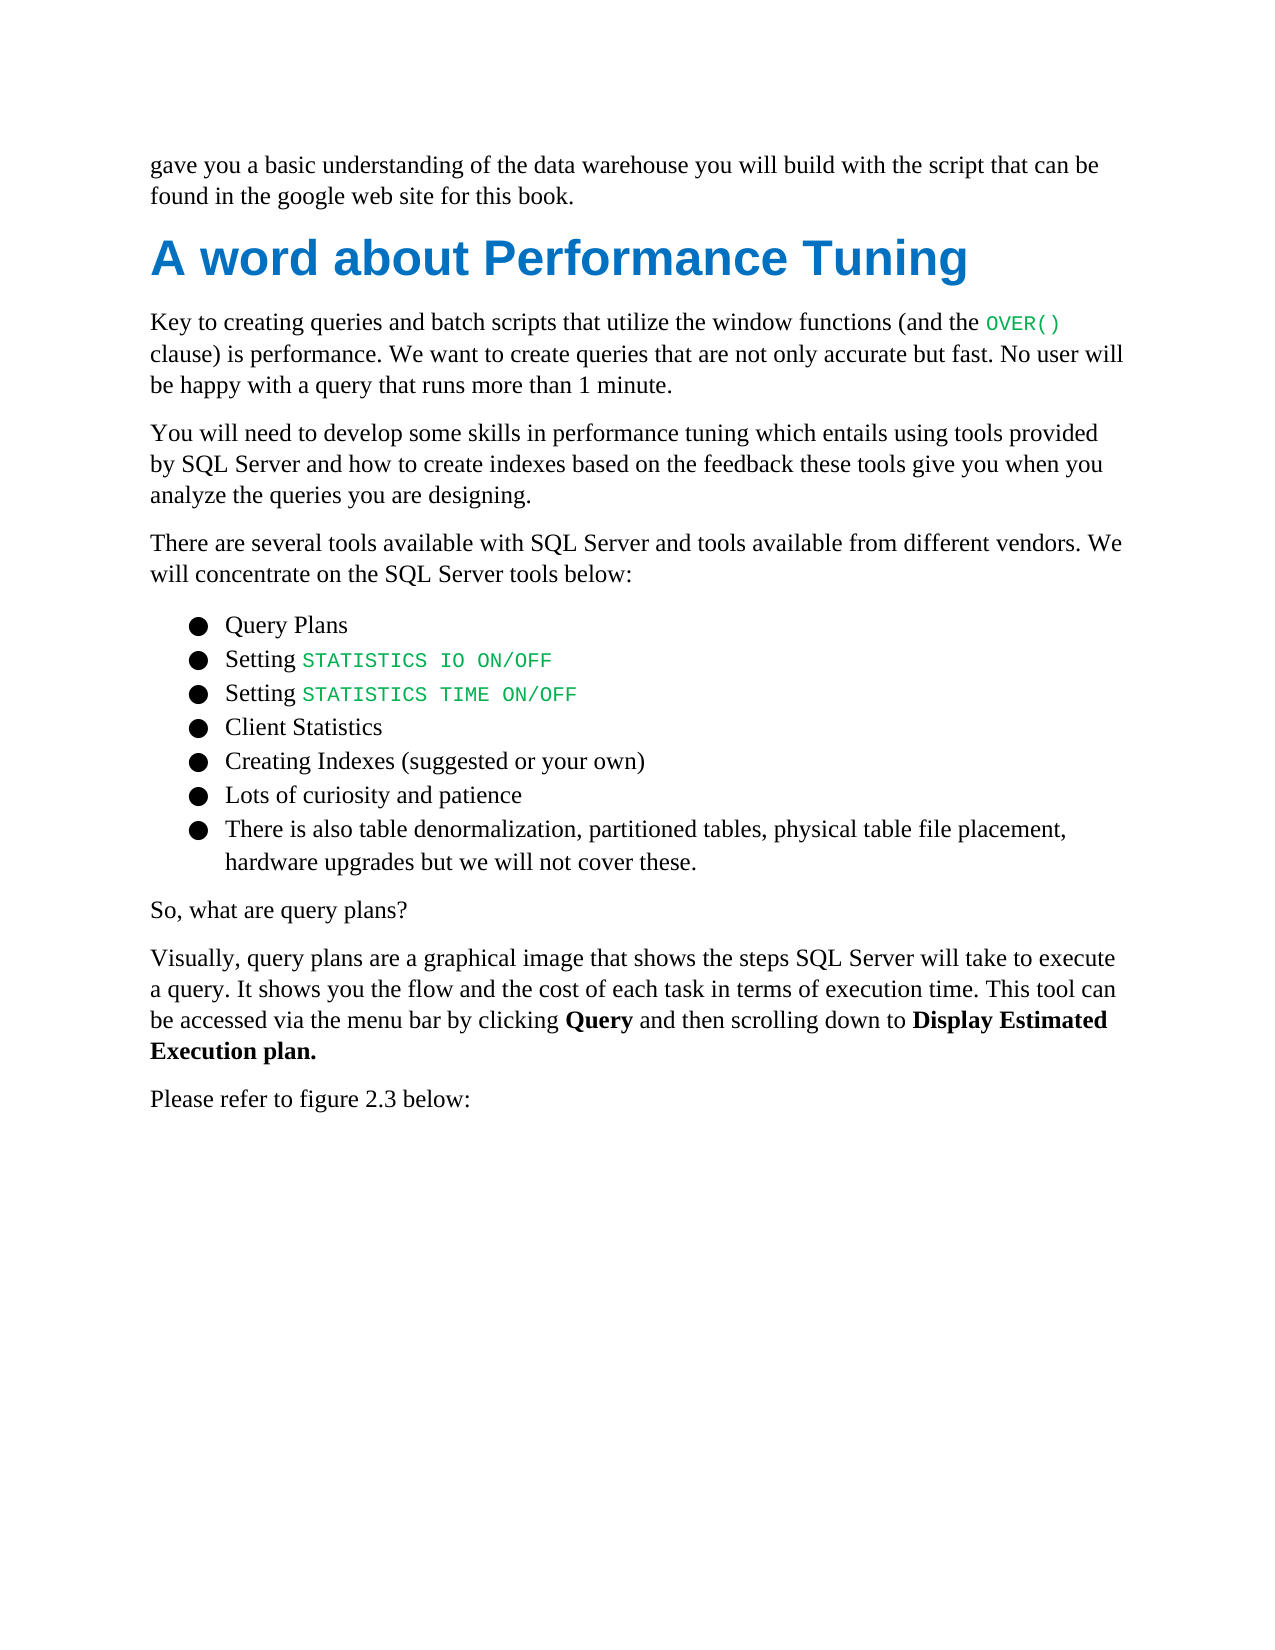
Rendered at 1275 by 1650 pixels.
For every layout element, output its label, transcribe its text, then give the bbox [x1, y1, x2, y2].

text Key to creating queries and batch scripts that utilize the window functions (and the OVER() clause) is performance. We want to create queries that are not only accurate but fast. No user will be happy with a query that runs more than 1 minute. [150, 307, 1125, 399]
text There are several tools available with SQL Server and tools available from different vendors. We will concentrate on the SQL Server tools below: [150, 528, 1125, 588]
list Lots of curiosity and patience [187, 777, 1125, 811]
list Setting STATISTICS TIME ON/OFF [187, 675, 1125, 709]
list Setting STATISTICS IO ON/OFF [187, 641, 1125, 675]
text You will need to develop some skills in performance tuning which entails using tools provided by SQL Server and how to create indexes based on the feedback these tools give you when you analyze the queries you are designing. [150, 418, 1125, 509]
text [150, 150, 1125, 210]
list Creating Indexes (suggested or your own) [187, 743, 1125, 777]
list There is also table denormalization, partitioned tables, physical table file placement, hardware upgrades but we will not cover these. [187, 811, 1125, 876]
list Query Plans [187, 607, 1125, 641]
list Client Statistics [187, 709, 1125, 743]
text Please refer to figure 2.3 below: [150, 1084, 1125, 1112]
text So, what are query plans? [150, 895, 1125, 924]
text Visually, query plans are a graphical image that shows the steps SQL Server will take to execute a query. It shows you the flow and the cost of each task in terms of execution time. This tool can be accessed via the menu bar by clicking Query and then scrolling down to Display Estimated Execution plan. [150, 943, 1125, 1065]
text A word about Performance Tuning [150, 229, 1125, 286]
